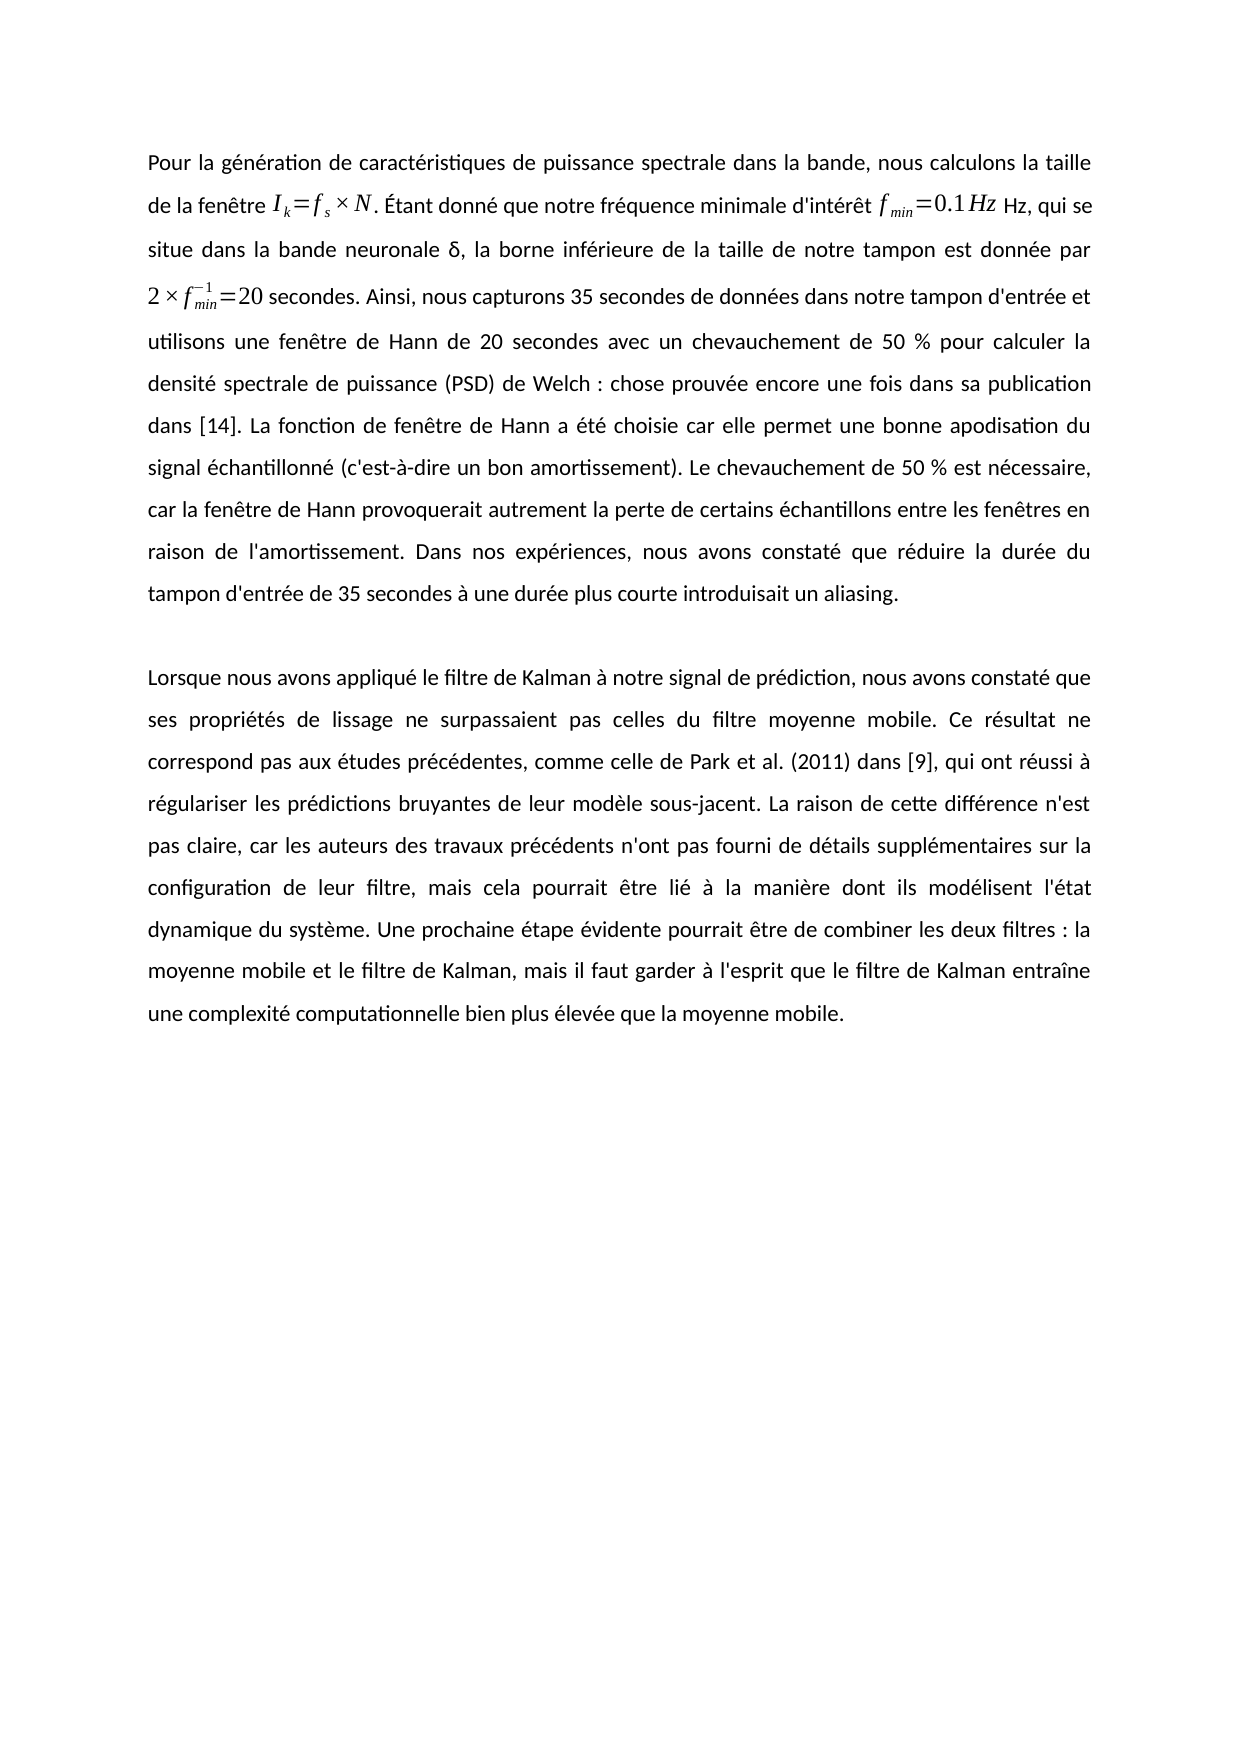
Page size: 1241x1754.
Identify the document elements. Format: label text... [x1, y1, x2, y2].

text Pour la génération de caractéristiques de puissance spectrale dans la bande, nous calculons la taille de la fenêtre . Étant donné que notre fréquence minimale d'intérêt Hz, qui se situe dans la bande neuronale δ, la borne inférieure de la taille de notre tampon est donnée par secondes. Ainsi, nous capturons 35 secondes de données dans notre tampon d'entrée et utilisons une fenêtre de Hann de 20 secondes avec un chevauchement de 50 % pour calculer la densité spectrale de puissance (PSD) de Welch : chose prouvée encore une fois dans sa publication dans [14]. La fonction de fenêtre de Hann a été choisie car elle permet une bonne apodisation du signal échantillonné (c'est-à-dire un bon amortissement). Le chevauchement de 50 % est nécessaire, car la fenêtre de Hann provoquerait autrement la perte de certains échantillons entre les fenêtres en raison de l'amortissement. Dans nos expériences, nous avons constaté que réduire la durée du tampon d'entrée de 35 secondes à une durée plus courte introduisait un aliasing. [148, 148, 1093, 607]
text Lorsque nous avons appliqué le filtre de Kalman à notre signal de prédiction, nous avons constaté que ses propriétés de lissage ne surpassaient pas celles du filtre moyenne mobile. Ce résultat ne correspond pas aux études précédentes, comme celle de Park et al. (2011) dans [9], qui ont réussi à régulariser les prédictions bruyantes de leur modèle sous-jacent. La raison de cette différence n'est pas claire, car les auteurs des travaux précédents n'ont pas fourni de détails supplémentaires sur la configuration de leur filtre, mais cela pourrait être lié à la manière dont ils modélisent l'état dynamique du système. Une prochaine étape évidente pourrait être de combiner les deux filtres : la moyenne mobile et le filtre de Kalman, mais il faut garder à l'esprit que le filtre de Kalman entraîne une complexité computationnelle bien plus élevée que la moyenne mobile. [148, 663, 1093, 1027]
